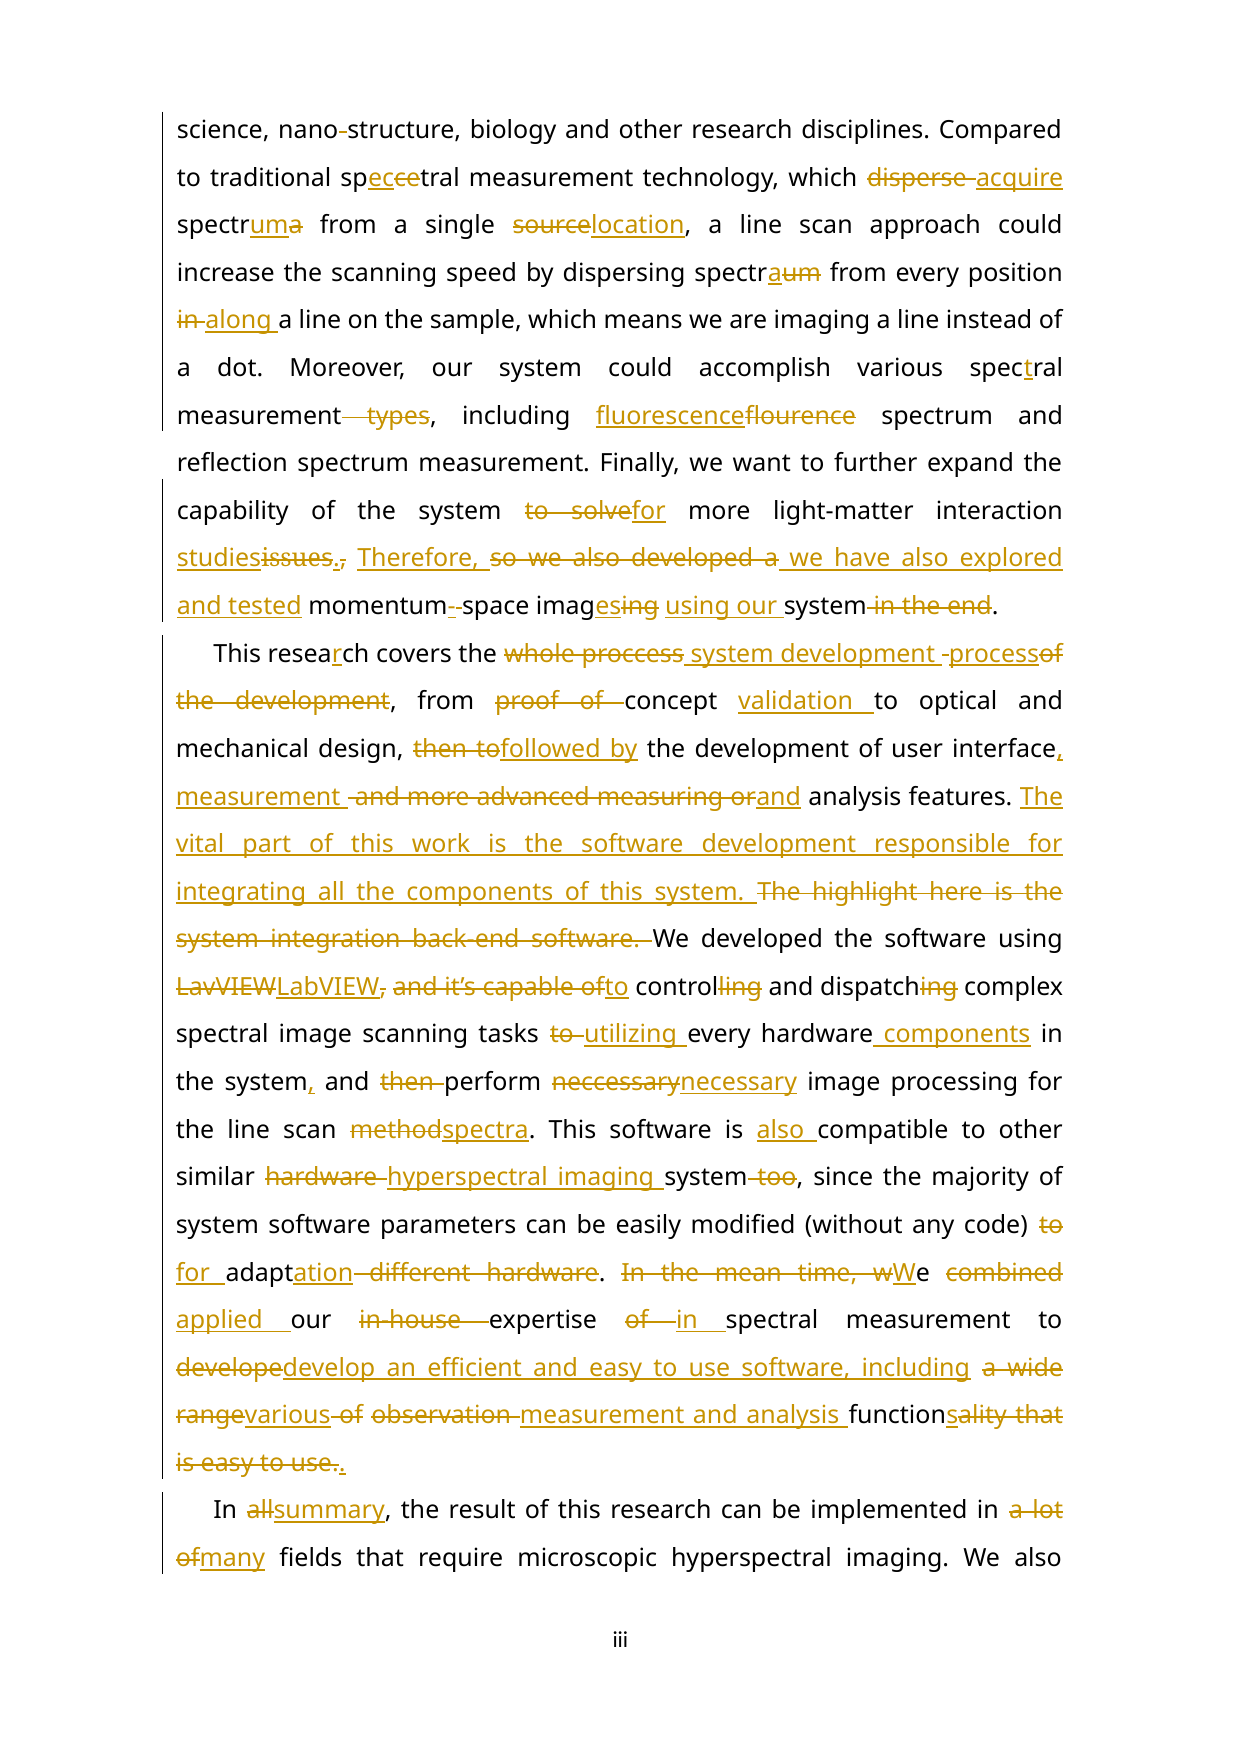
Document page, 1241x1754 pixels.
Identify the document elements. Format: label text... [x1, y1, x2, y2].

text This reseach covers the , from concept to optical and mechanical design, the development of user interface analysis features. We developed the software using control and dispatch complex spectral image scanning tasks every hardware in the system and perform image processing for the line scan . This software is compatible to other similar system, since the majority of system software parameters can be easily modified (without any code) adapt. e our expertise spectral measurement to function [176, 635, 1063, 854]
text This reseach covers the , from concept to optical and mechanical design, the development of user interface analysis features. We developed the software using control and dispatch complex spectral image scanning tasks every hardware in the system and perform image processing for the line scan . This software is compatible to other similar system, since the majority of system software parameters can be easily modified (without any code) adapt. e our expertise spectral measurement to function [176, 856, 1063, 1479]
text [176, 112, 1063, 622]
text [176, 1492, 1063, 1574]
